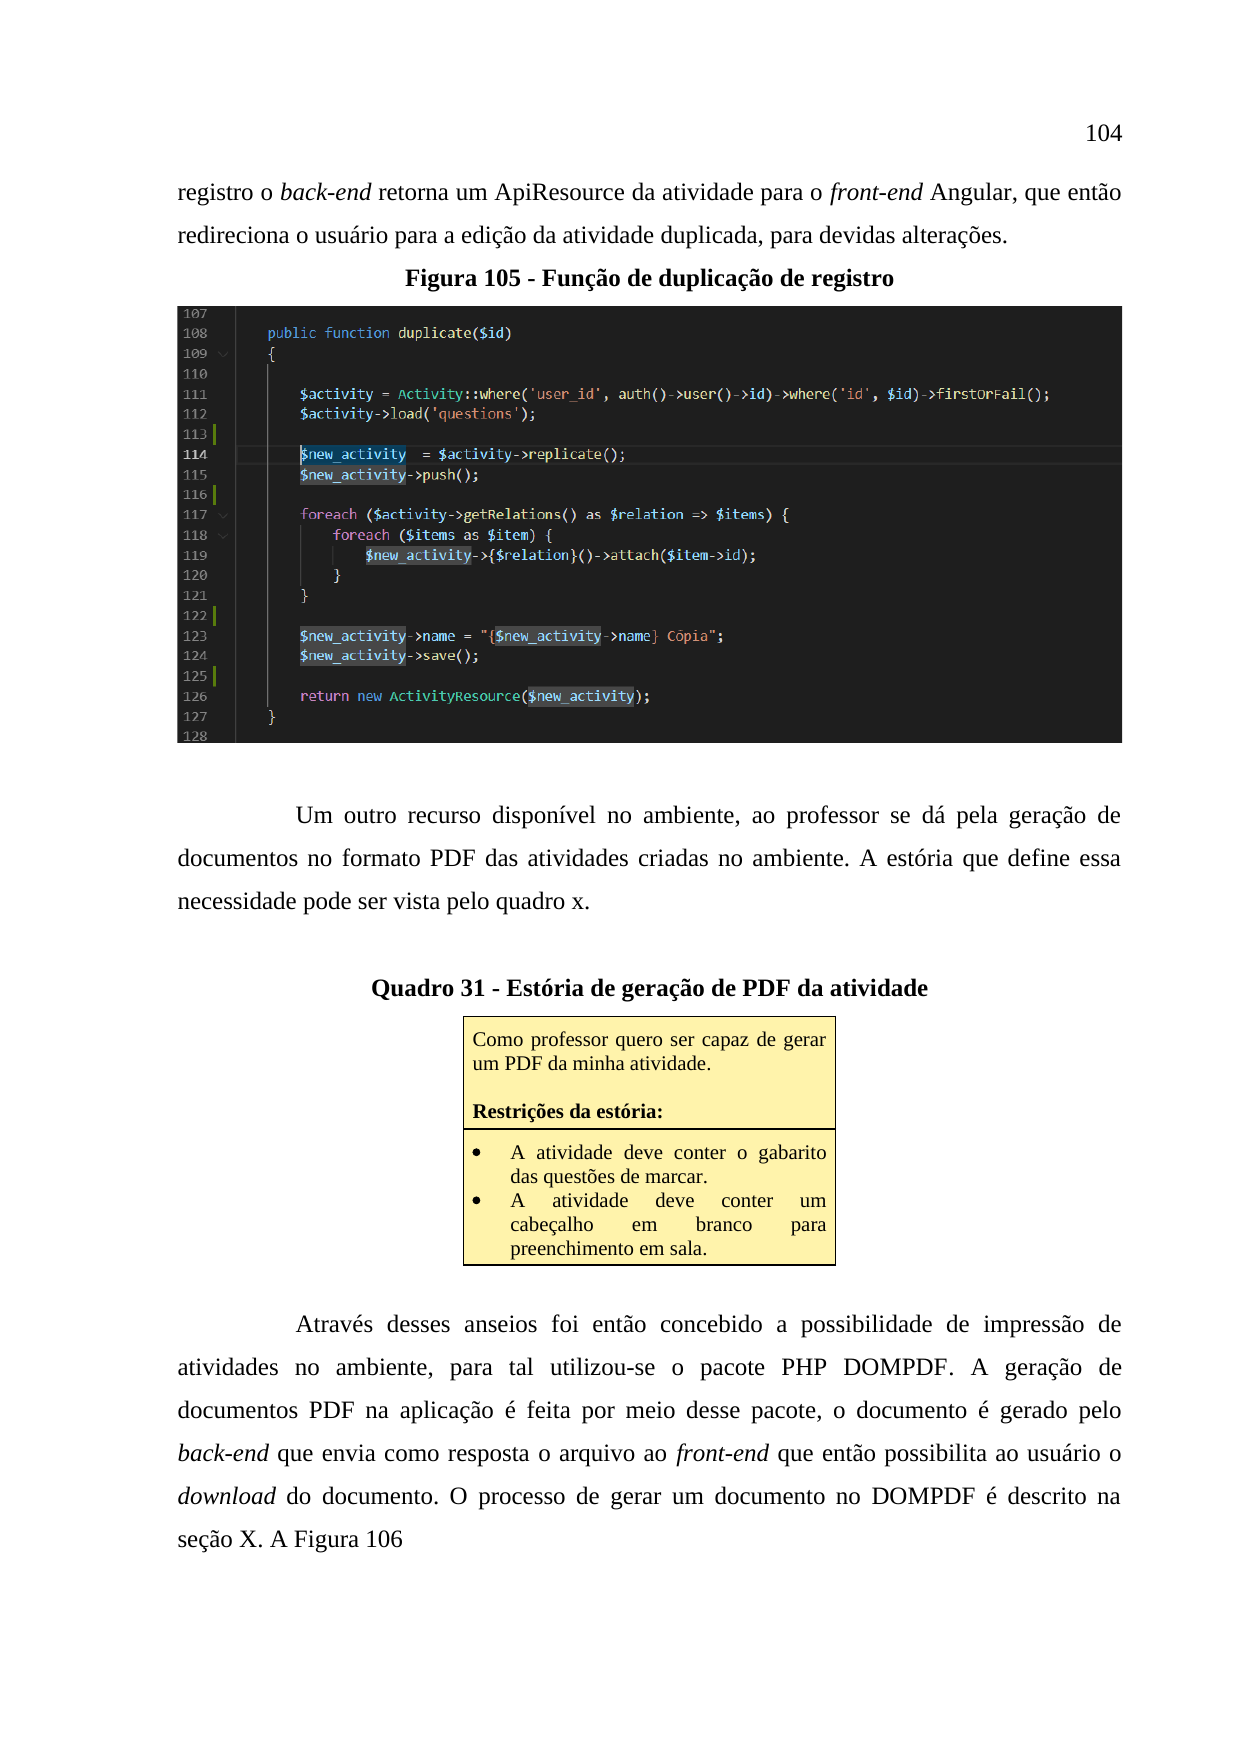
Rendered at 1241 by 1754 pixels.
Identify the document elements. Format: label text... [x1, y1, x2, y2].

text Um outro recurso disponível no ambiente, ao professor se dá pela geração de documentos no formato PDF das atividades criadas no ambiente. A estória que define essa necessidade pode ser vista pelo quadro x. [177, 800, 1122, 915]
text Como professor quero ser capaz de gerar um PDF da minha atividade. [464, 1017, 835, 1064]
list A atividade deve conter um cabeçalho em branco para preenchimento em sala. [464, 1177, 835, 1264]
list A atividade deve conter o gabarito das questões de marcar. [464, 1130, 835, 1177]
text Figura - Função de duplicação de registro [177, 263, 1122, 292]
text Quadro - Estória de geração de PDF da atividade [177, 973, 1122, 1001]
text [177, 177, 1122, 249]
picture [177, 306, 1123, 743]
text Restrições da estória: [464, 1088, 835, 1128]
text Através desses anseios foi então concebido a possibilidade de impressão de atividades no ambiente, para tal utilizou-se o pacote PHP DOMPDF. A geração de documentos PDF na aplicação é feita por meio desse pacote, o documento é gerado pelo back-end que envia como resposta o arquivo ao front-end que então possibilita ao usuário o download do documento. O processo de gerar um documento no DOMPDF é descrito na seção X. A [177, 1309, 1122, 1553]
